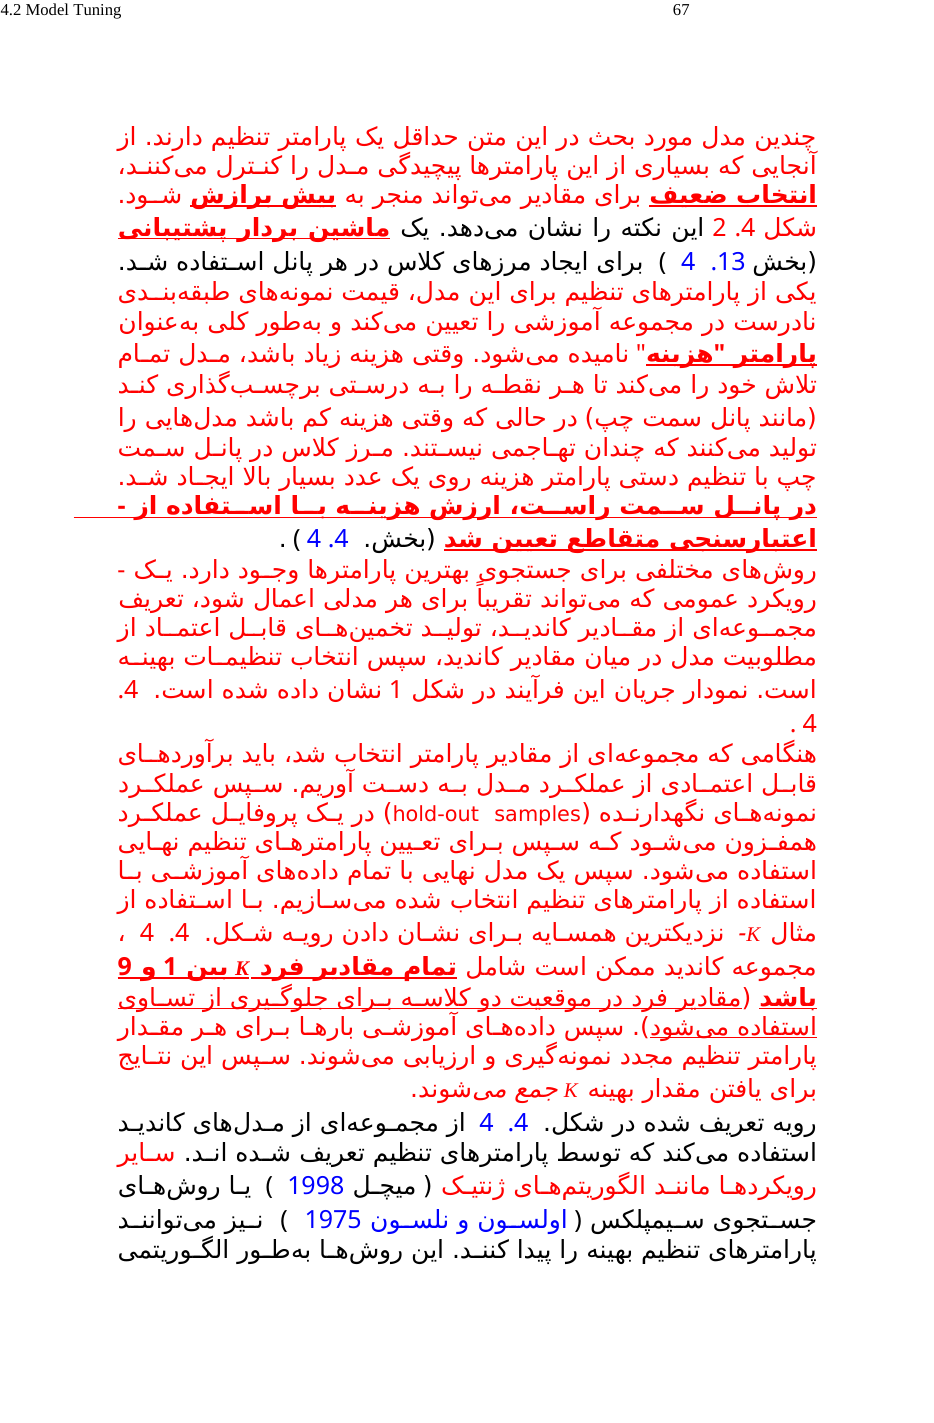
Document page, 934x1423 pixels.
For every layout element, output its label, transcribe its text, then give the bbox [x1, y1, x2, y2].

text چندین مدل مورد بحث در این متن حداقل یک پارامتر تنظیم دارند. از آنجایی که بسیاری از این پارامترها پیچیدگی مدل را کنترل می‌کنند، انتخاب ضعیف برای مقادیر می‌تواند منجر به بیش برازش شود. شکل 4. 2 این نکته را نشان می‌دهد. یک ماشین بردار پشتیبانی (بخش 13. 4 ) برای ایجاد مرزهای کلاس در هر پانل استفاده شد. یکی از پارامترهای تنظیم برای این مدل، قیمت نمونه‌های طبقه‌بندی نادرست در مجموعه آموزشی را تعیین می‌کند و به‌طور کلی به‌عنوان پارامتر "هزینه" نامیده می‌شود. وقتی هزینه زیاد باشد، مدل تمام تلاش خود را می‌کند تا هر نقطه را به درستی برچسب‌گذاری کند (مانند پانل سمت چپ) در حالی که وقتی هزینه کم باشد مدل‌هایی را تولید می‌کنند که چندان تهاجمی نیستند. مرز کلاس در پانل سمت چپ با تنظیم دستی پارامتر هزینه روی یک عدد بسیار بالا ایجاد شد. در پانل سمت راست، ارزش هزینه با استفاده از اعتبارسنجی متقاطع تعیین شد (بخش. 4. 4 ) . [117, 122, 817, 517]
text هنگامی که مجموعه‌ای از مقادیر پارامتر انتخاب شد، باید برآوردهای قابل اعتمادی از عملکرد مدل به دست آوریم. سپس عملکرد نمونه‌های نگهدارنده (hold-out samples) در یک پروفایل عملکرد همفزون می‌شود که سپس برای تعیین پارامترهای تنظیم نهایی استفاده می‌شود. سپس یک مدل نهایی با تمام داده‌های آموزشی با استفاده از پارامترهای تنظیم انتخاب شده می‌سازیم. با استفاده از مثال K- نزدیکترین همسایه برای نشان دادن رویه شکل. 4. 4 ، مجموعه کاندید ممکن است شامل تمام مقادیر فرد K بین 1 و 9 باشد (مقادیر فرد در موقعیت دو کلاسه برای جلوگیری از تساوی استفاده می‌شود). سپس داده‌های آموزشی بارها برای هر مقدار پارامتر تنظیم مجدد نمونه‌گیری و ارزیابی می‌شوند. سپس این نتایج برای یافتن مقدار بهینه K جمع می‌شوند. [117, 739, 817, 1104]
text روش‌های مختلفی برای جستجوی بهترین پارامترها وجود دارد. یک رویکرد عمومی که می‌تواند تقریباً برای هر مدلی اعمال شود، تعریف مجموعه‌ای از مقادیر کاندید، تولید تخمین‌های قابل اعتماد از مطلوبیت مدل در میان مقادیر کاندید، سپس انتخاب تنظیمات بهینه است. نمودار جریان این فرآیند در شکل 1 نشان داده شده است. 4. 4 . [117, 555, 817, 739]
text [117, 1104, 817, 1265]
